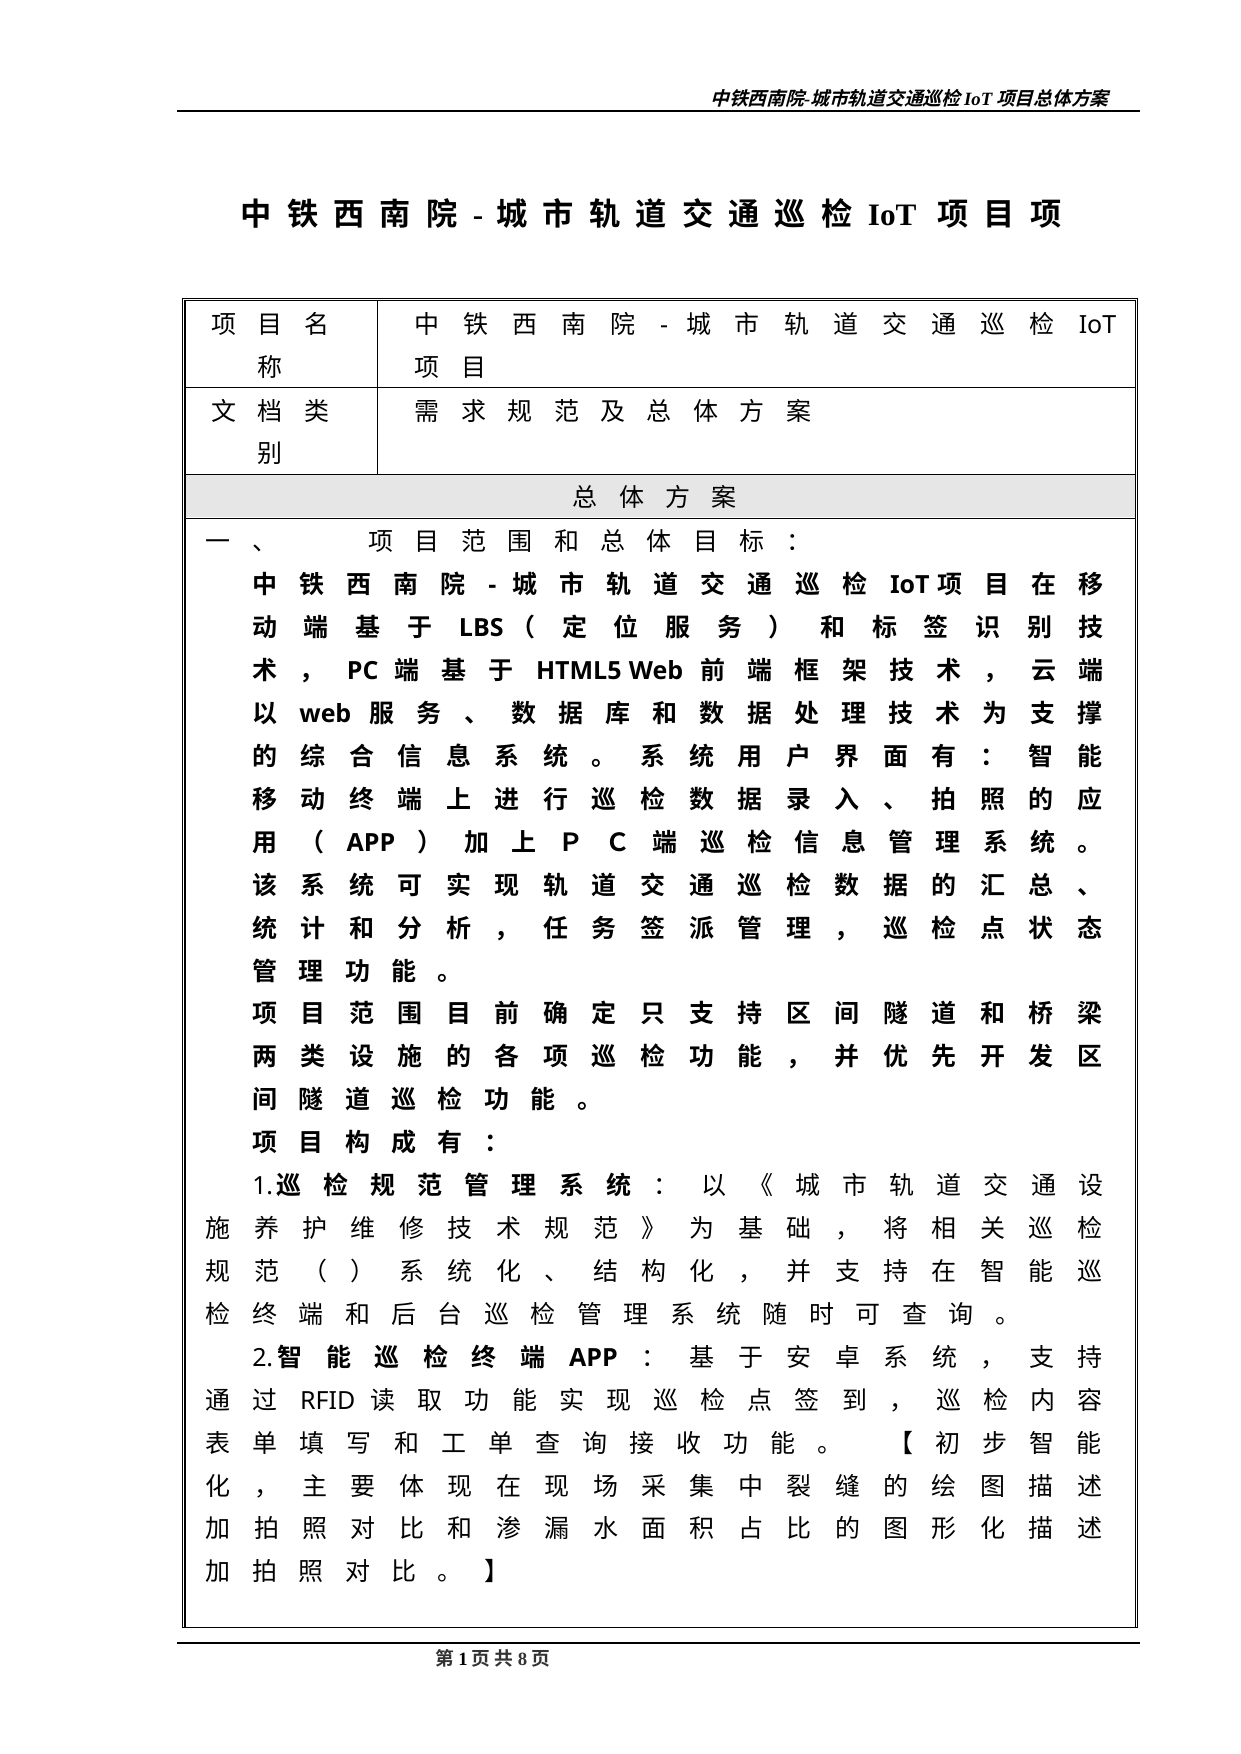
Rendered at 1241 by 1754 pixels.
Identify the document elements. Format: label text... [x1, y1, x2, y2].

table_header 中铁西南院-城市轨道交通巡检IoT项目 [378, 301, 1135, 387]
table_cell 需求规范及总体方案 [378, 388, 1135, 473]
table_cell 文档类别 [186, 388, 377, 473]
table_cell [186, 519, 1135, 1627]
table_header 项目名称 [186, 301, 377, 387]
table_cell 总体方案 [186, 475, 1135, 517]
text 中铁西南院-城市轨道交通巡检IoT项目项 [182, 169, 1135, 255]
